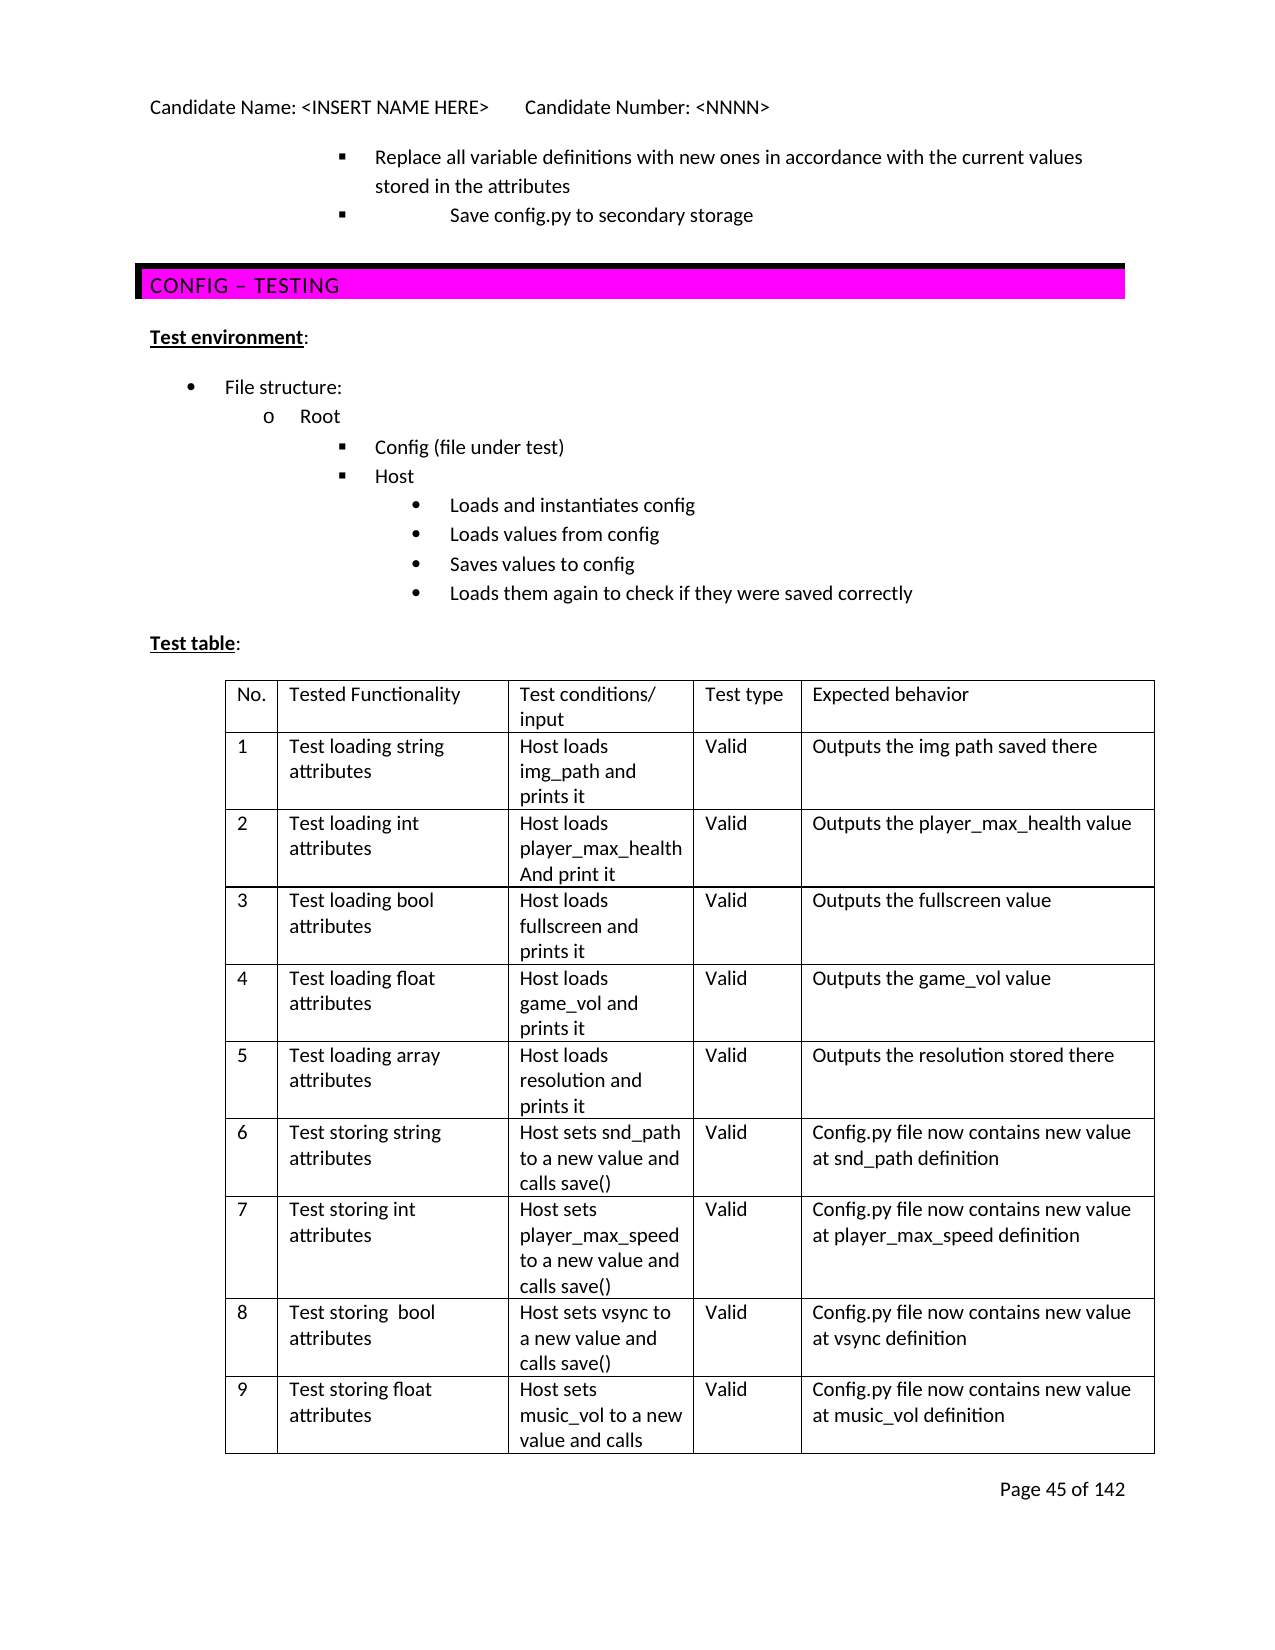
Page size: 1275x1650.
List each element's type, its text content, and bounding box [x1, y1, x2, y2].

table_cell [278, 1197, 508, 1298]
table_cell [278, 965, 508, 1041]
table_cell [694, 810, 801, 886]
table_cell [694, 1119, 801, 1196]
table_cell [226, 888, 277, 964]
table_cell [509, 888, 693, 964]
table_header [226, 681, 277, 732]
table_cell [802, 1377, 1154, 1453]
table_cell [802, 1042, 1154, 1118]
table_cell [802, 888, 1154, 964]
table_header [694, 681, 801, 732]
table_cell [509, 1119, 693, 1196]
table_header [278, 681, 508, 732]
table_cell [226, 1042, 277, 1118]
list Host [337, 463, 1125, 489]
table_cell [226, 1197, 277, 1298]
list Saves values to config [412, 551, 1125, 576]
list Replace all variable definitions with new ones in accordance with the current values stored in the attributes [337, 144, 1125, 199]
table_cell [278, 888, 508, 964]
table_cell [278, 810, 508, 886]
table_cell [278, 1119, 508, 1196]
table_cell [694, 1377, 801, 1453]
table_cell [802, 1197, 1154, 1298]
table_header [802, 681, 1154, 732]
list Loads values from config [412, 522, 1125, 547]
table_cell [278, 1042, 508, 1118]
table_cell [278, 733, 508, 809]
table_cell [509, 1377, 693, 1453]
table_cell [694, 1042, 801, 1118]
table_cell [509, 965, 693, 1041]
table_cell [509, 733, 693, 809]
text Test table: [150, 630, 1125, 655]
list Config (file under test) [337, 434, 1125, 459]
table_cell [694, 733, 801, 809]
list Root [262, 404, 1125, 430]
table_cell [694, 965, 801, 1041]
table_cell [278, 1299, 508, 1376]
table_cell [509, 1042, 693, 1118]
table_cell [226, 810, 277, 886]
list Loads and instantiates config [412, 492, 1125, 518]
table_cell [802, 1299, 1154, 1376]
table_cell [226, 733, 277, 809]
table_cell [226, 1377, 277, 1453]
list Loads them again to check if they were saved correctly [412, 580, 1125, 605]
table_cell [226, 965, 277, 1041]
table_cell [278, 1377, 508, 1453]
text Test environment: [150, 324, 1125, 350]
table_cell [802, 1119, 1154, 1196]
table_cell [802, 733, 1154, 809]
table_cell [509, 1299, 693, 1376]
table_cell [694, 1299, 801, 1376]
list Save config.py to secondary storage [337, 203, 1125, 228]
list File structure: [187, 374, 1125, 400]
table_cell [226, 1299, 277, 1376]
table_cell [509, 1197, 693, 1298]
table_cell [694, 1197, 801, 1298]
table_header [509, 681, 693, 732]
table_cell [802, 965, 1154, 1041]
text Config – testing [142, 269, 1125, 299]
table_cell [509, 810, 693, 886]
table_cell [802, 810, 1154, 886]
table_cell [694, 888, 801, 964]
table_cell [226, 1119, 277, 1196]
